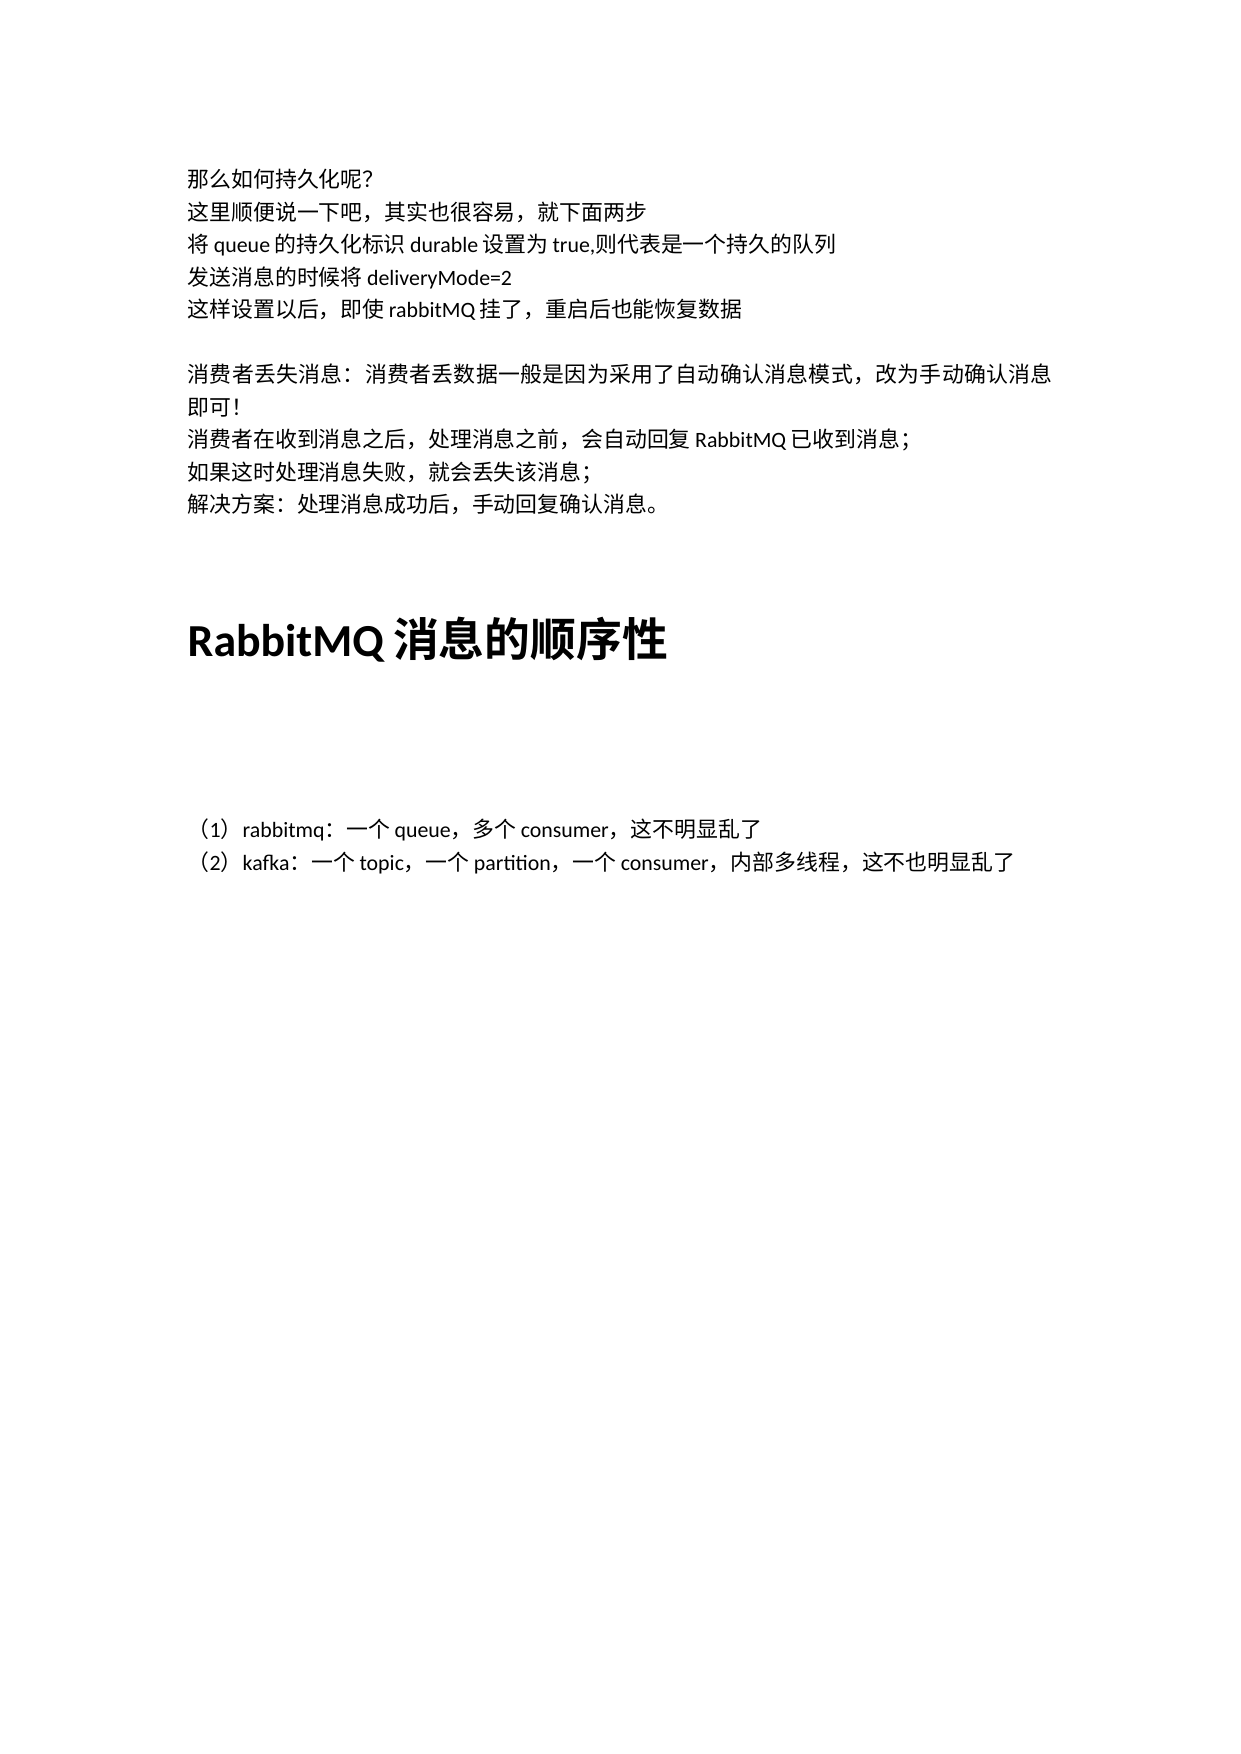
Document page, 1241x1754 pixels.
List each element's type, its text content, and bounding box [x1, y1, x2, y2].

text 这样设置以后，即使rabbitMQ挂了，重启后也能恢复数据 [187, 292, 1053, 324]
text 消费者在收到消息之后，处理消息之前，会自动回复RabbitMQ已收到消息； [187, 422, 1053, 454]
text 这里顺便说一下吧，其实也很容易，就下面两步 [187, 194, 1053, 227]
text 如果这时处理消息失败，就会丢失该消息； [187, 454, 1053, 487]
subtitle RabbitMQ消息的顺序性 [187, 587, 1053, 685]
text 将queue的持久化标识durable设置为true,则代表是一个持久的队列 [187, 227, 1053, 259]
list kafka：一个topic，一个partition，一个consumer，内部多线程，这不也明显乱了 [187, 844, 1053, 877]
text 消费者丢失消息：消费者丢数据一般是因为采用了自动确认消息模式，改为手动确认消息即可！ [187, 357, 1053, 422]
text 那么如何持久化呢？ [187, 162, 1053, 194]
text 解决方案：处理消息成功后，手动回复确认消息。 [187, 487, 1053, 519]
list rabbitmq：一个queue，多个consumer，这不明显乱了 [187, 812, 1053, 844]
text 发送消息的时候将deliveryMode=2 [187, 259, 1053, 292]
